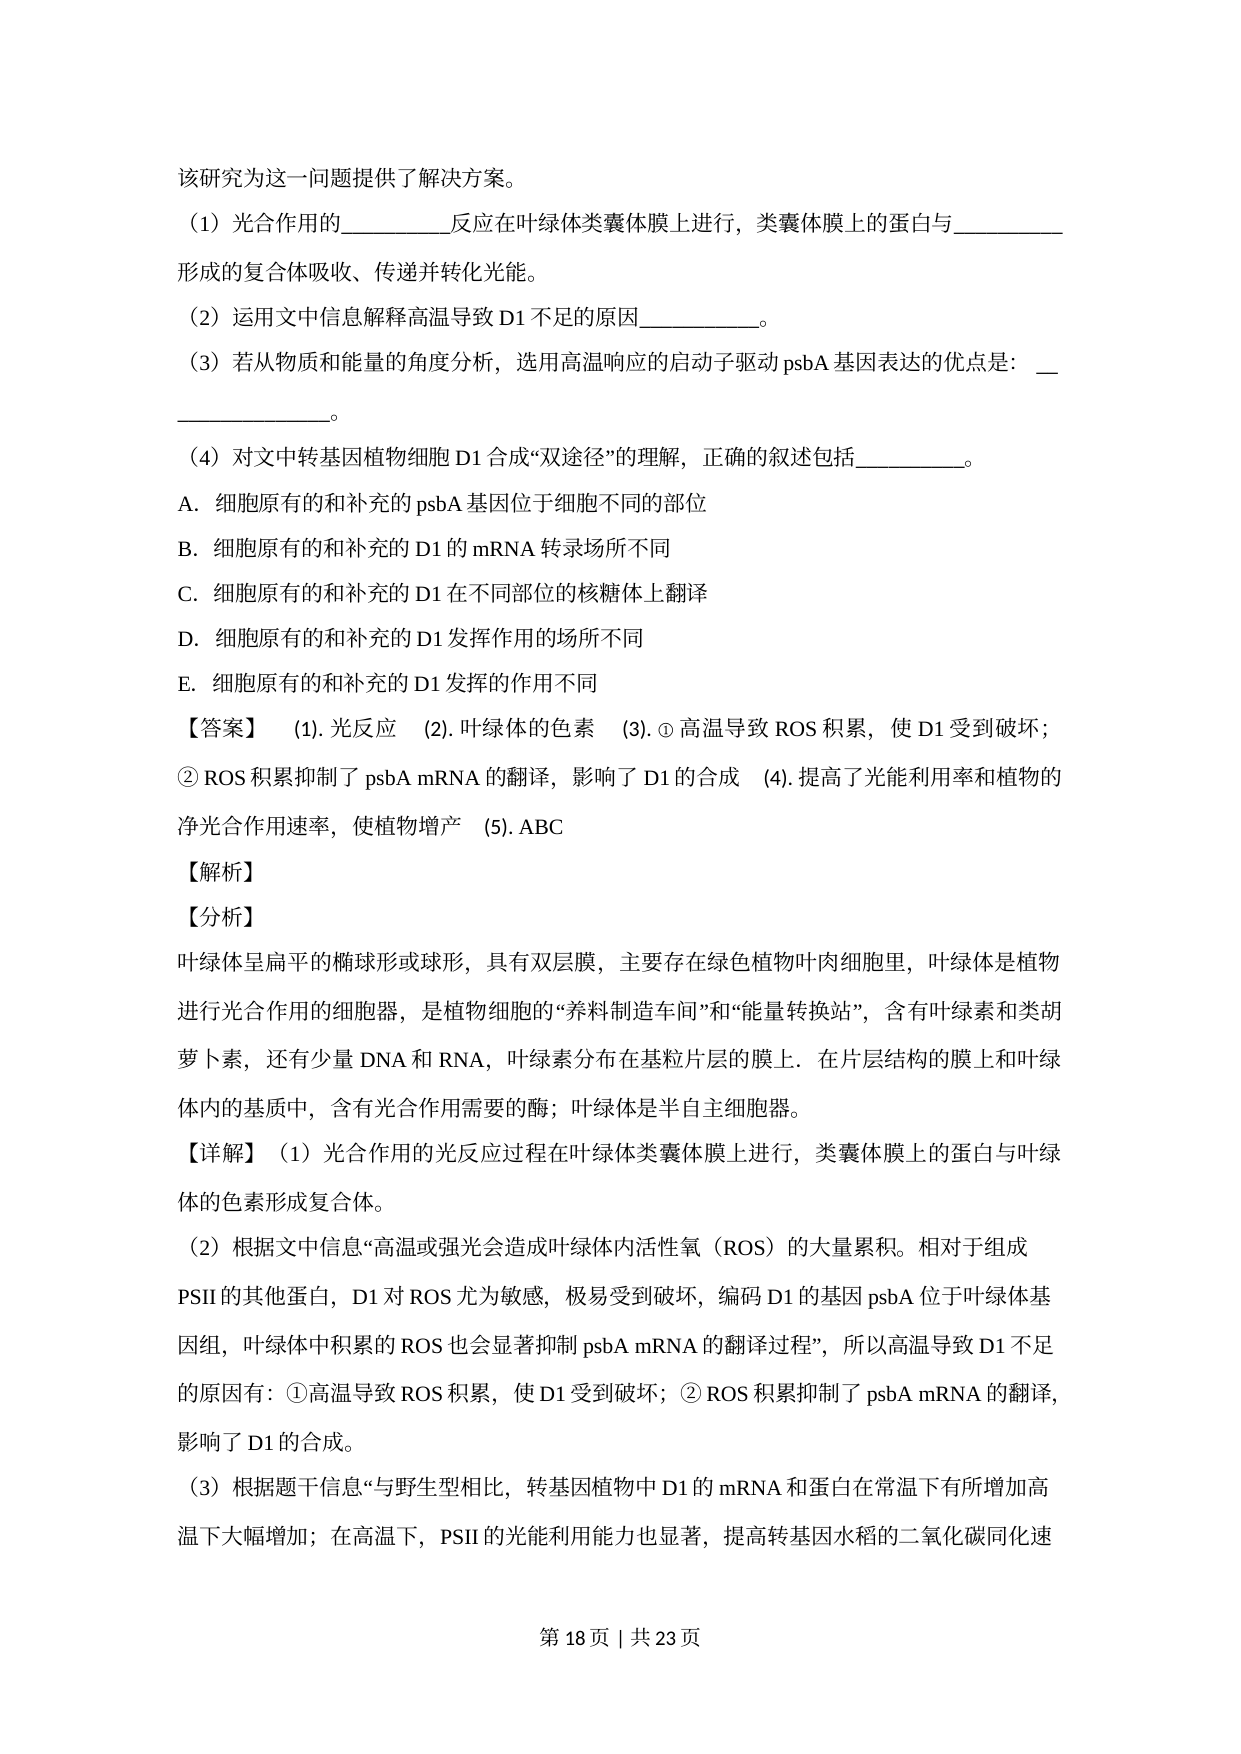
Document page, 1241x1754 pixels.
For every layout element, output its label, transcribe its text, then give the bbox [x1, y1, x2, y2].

text （4）对文中转基因植物细胞D1合成“双途径”的理解，正确的叙述包括__________。 [177, 441, 1063, 474]
text 【详解】（1）光合作用的光反应过程在叶绿体类囊体膜上进行，类囊体膜上的蛋白与叶绿体的色素形成复合体。 [177, 1138, 1063, 1219]
text （2）根据文中信息“高温或强光会造成叶绿体内活性氧（ROS）的大量累积。相对于组成PSII的其他蛋白，D1对ROS尤为敏感，极易受到破坏，编码D1的基因psbA 位于叶绿体基因组，叶绿体中积累的ROS也会显著抑制psbA mRNA的翻译过程”，所以高温导致D1不足的原因有：①高温导致ROS积累，使D1受到破坏；②ROS积累抑制了psbA mRNA的翻译，影响了D1的合成。 [177, 1231, 1063, 1459]
text E．细胞原有的和补充的D1发挥的作用不同 [177, 668, 1063, 700]
text （1）光合作用的__________反应在叶绿体类囊体膜上进行，类囊体膜上的蛋白与__________形成的复合体吸收、传递并转化光能。 [177, 207, 1063, 288]
text D．细胞原有的和补充的D1发挥作用的场所不同 [177, 622, 1063, 655]
text A．细胞原有的和补充的psbA基因位于细胞不同的部位 [177, 487, 1063, 520]
text 叶绿体呈扁平的椭球形或球形，具有双层膜，主要存在绿色植物叶肉细胞里，叶绿体是植物进行光合作用的细胞器，是植物细胞的“养料制造车间”和“能量转换站”，含有叶绿素和类胡萝卜素，还有少量DNA和RNA，叶绿素分布在基粒片层的膜上．在片层结构的膜上和叶绿体内的基质中，含有光合作用需要的酶；叶绿体是半自主细胞器。 [177, 946, 1063, 1125]
text （2）运用文中信息解释高温导致D1不足的原因___________。 [177, 301, 1063, 333]
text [177, 1472, 1063, 1553]
text C．细胞原有的和补充的D1在不同部位的核糖体上翻译 [177, 577, 1063, 610]
text 【分析】 [177, 901, 1063, 934]
text 【答案】 (1). 光反应 (2). 叶绿体的色素 (3). ①高温导致ROS积累，使D1受到破坏；②ROS积累抑制了psbA mRNA的翻译，影响了D1的合成 (4). 提高了光能利用率和植物的净光合作用速率，使植物增产 (5). ABC [177, 713, 1063, 843]
text B．细胞原有的和补充的D1的mRNA转录场所不同 [177, 532, 1063, 565]
text 【解析】 [177, 856, 1063, 888]
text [177, 162, 1063, 194]
text （3）若从物质和能量的角度分析，选用高温响应的启动子驱动psbA基因表达的优点是： ________________。 [177, 347, 1063, 428]
